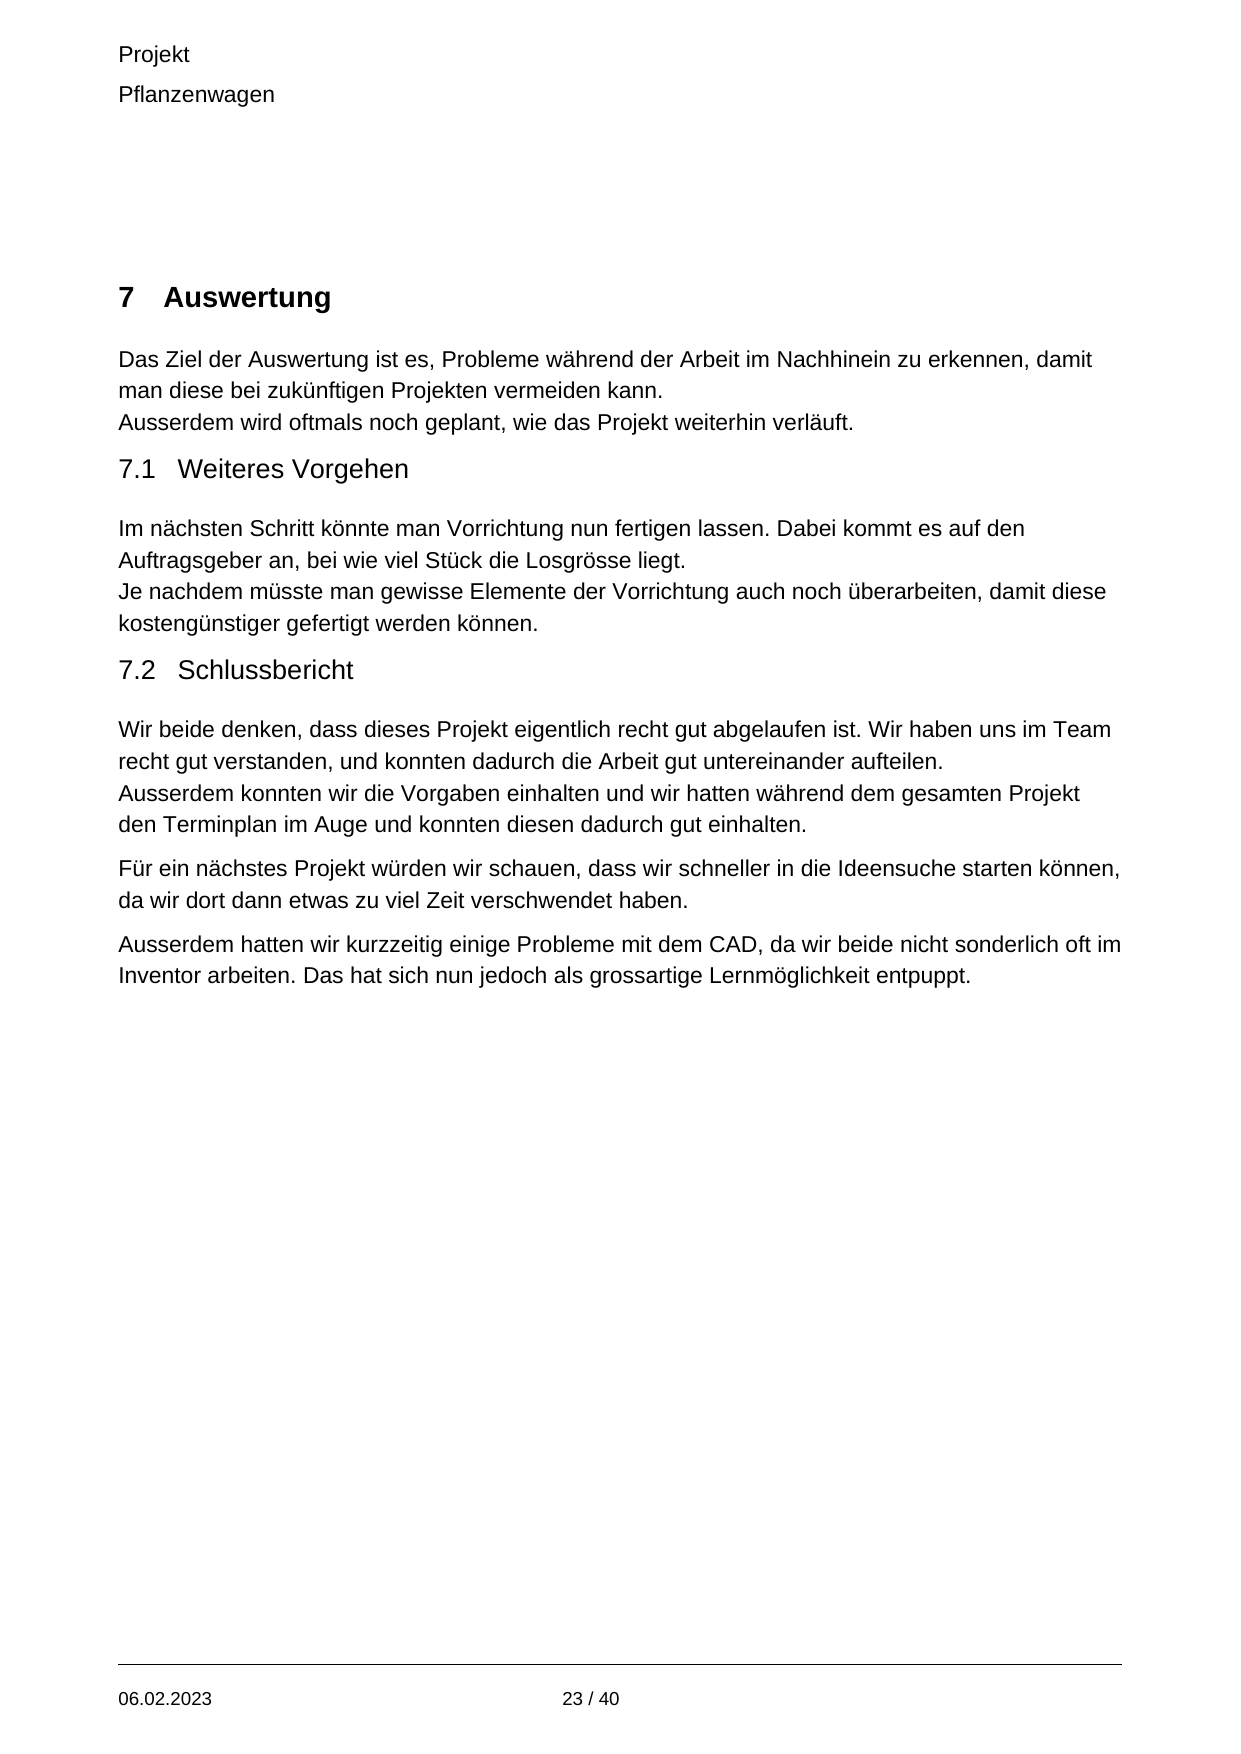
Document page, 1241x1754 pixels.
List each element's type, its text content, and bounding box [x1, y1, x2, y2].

text Für ein nächstes Projekt würden wir schauen, dass wir schneller in die Ideensuche starten können, da wir dort dann etwas zu viel Zeit verschwendet haben. [118, 855, 1122, 913]
text Ausserdem hatten wir kurzzeitig einige Probleme mit dem CAD, da wir beide nicht sonderlich oft im Inventor arbeiten. Das hat sich nun jedoch als grossartige Lernmöglichkeit entpuppt. [118, 931, 1122, 989]
subtitle Weiteres Vorgehen [118, 453, 1122, 484]
text Das Ziel der Auswertung ist es, Probleme während der Arbeit im Nachhinein zu erkennen, damit man diese bei zukünftigen Projekten vermeiden kann. Ausserdem wird oftmals noch geplant, wie das Projekt weiterhin verläuft. [118, 346, 1122, 435]
subtitle Schlussbericht [118, 654, 1122, 685]
text Im nächsten Schritt könnte man Vorrichtung nun fertigen lassen. Dabei kommt es auf den Auftragsgeber an, bei wie viel Stück die Losgrösse liegt. Je nachdem müsste man gewisse Elemente der Vorrichtung auch noch überarbeiten, damit diese kostengünstiger gefertigt werden können. [118, 515, 1122, 636]
text Wir beide denken, dass dieses Projekt eigentlich recht gut abgelaufen ist. Wir haben uns im Team recht gut verstanden, und konnten dadurch die Arbeit gut untereinander aufteilen. Ausserdem konnten wir die Vorgaben einhalten und wir hatten während dem gesamten Projekt den Terminplan im Auge und konnten diesen dadurch gut einhalten. [118, 716, 1122, 837]
subtitle Auswertung [118, 280, 1122, 314]
